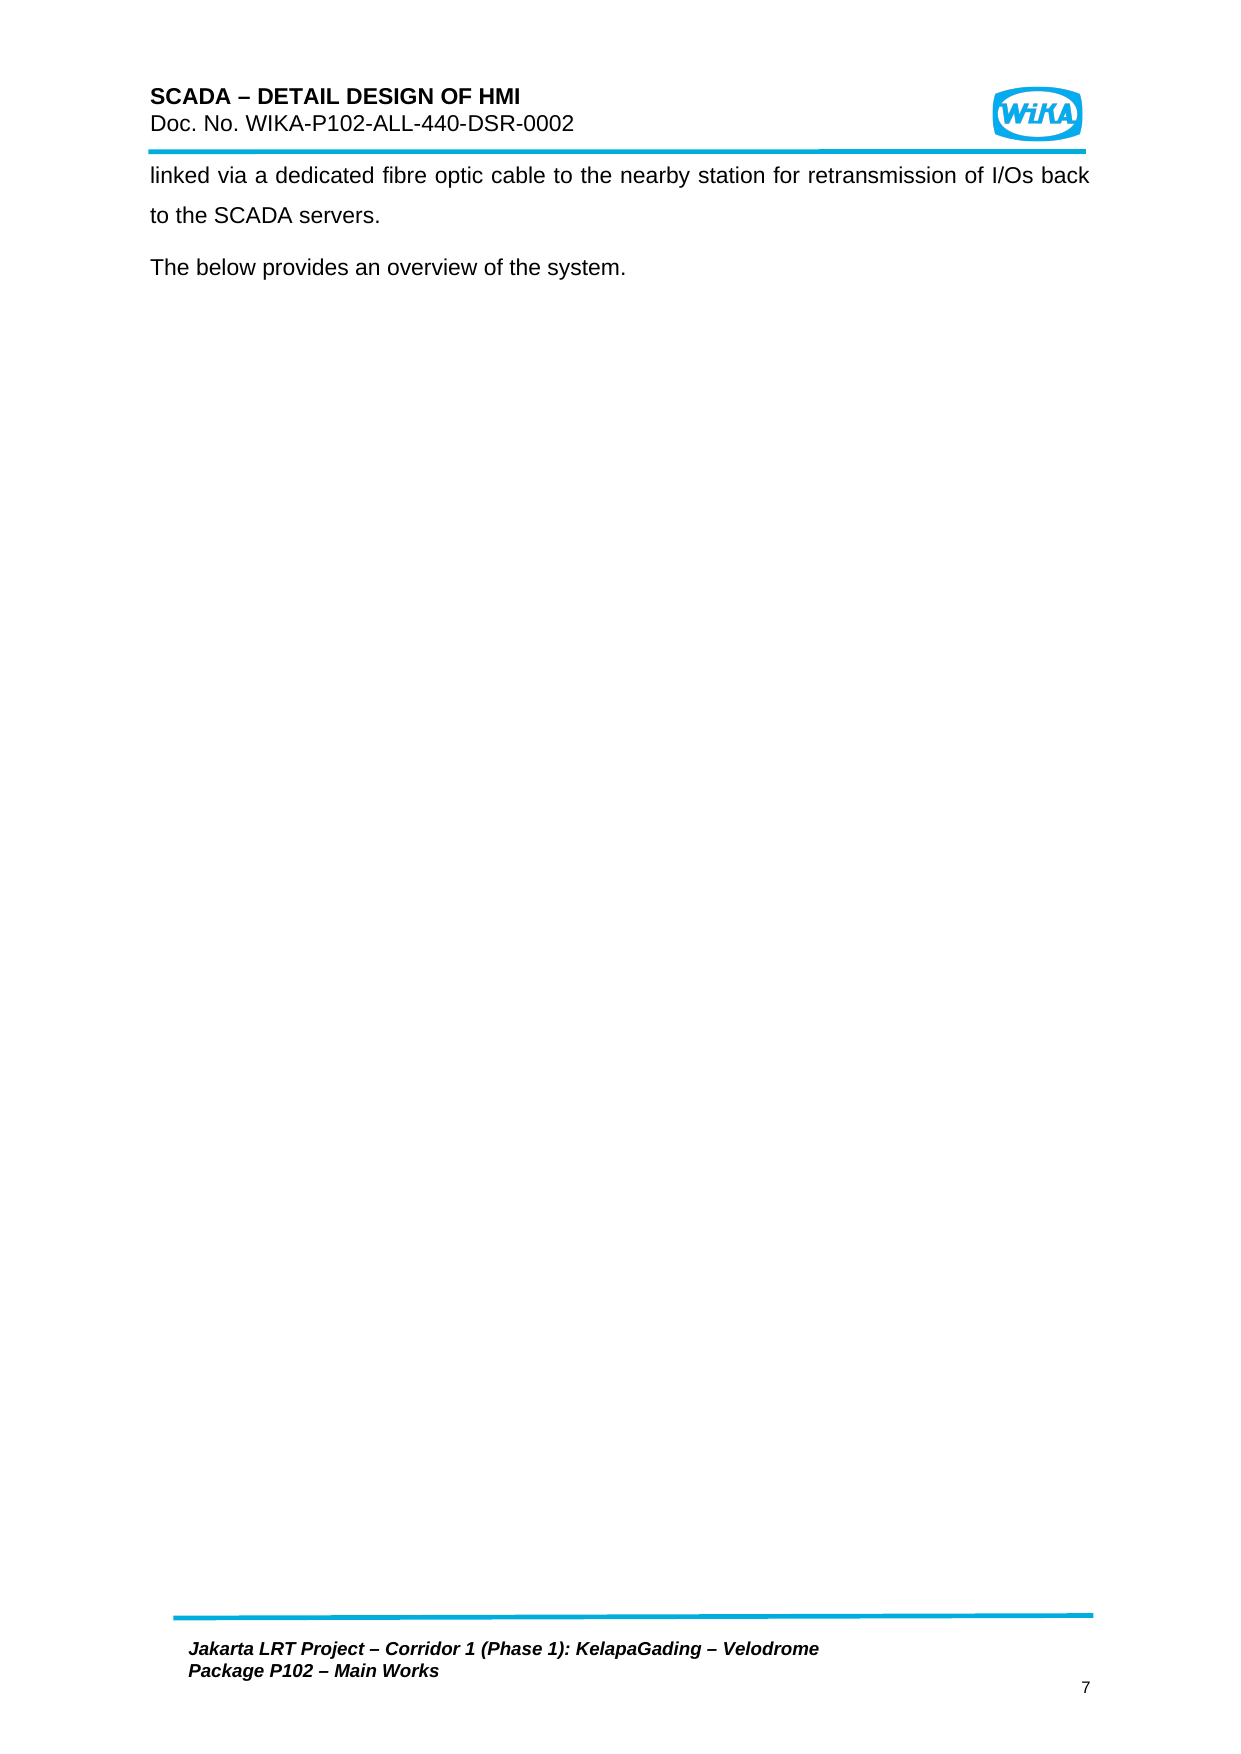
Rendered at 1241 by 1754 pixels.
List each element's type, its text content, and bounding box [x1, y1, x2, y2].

picture [989, 83, 1086, 146]
text The below provides an overview of the system. [150, 254, 1090, 280]
